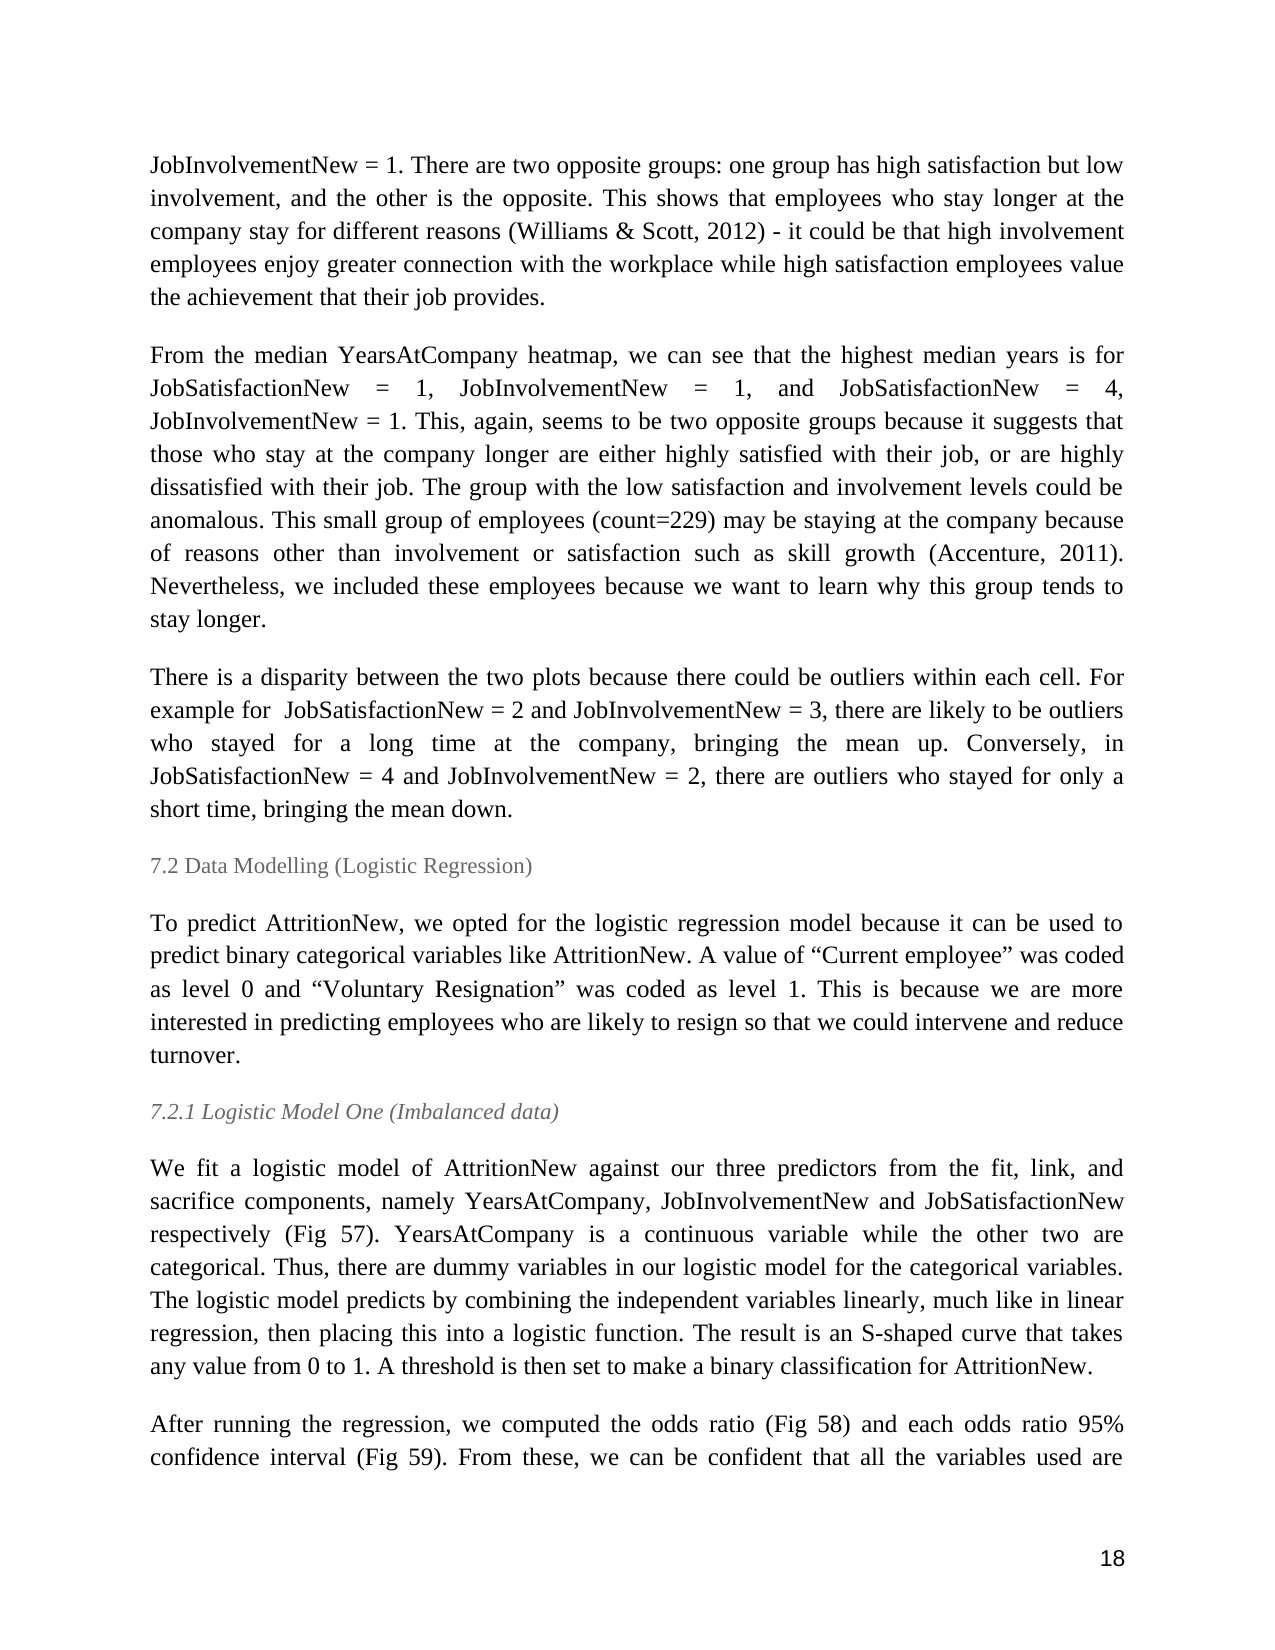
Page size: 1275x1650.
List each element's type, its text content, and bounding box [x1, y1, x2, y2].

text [150, 150, 1125, 311]
text To predict AttritionNew, we opted for the logistic regression model because it can be used to predict binary categorical variables like AttritionNew. A value of “Current employee” was coded as level 0 and “Voluntary Resignation” was coded as level 1. This is because we are more interested in predicting employees who are likely to resign so that we could intervene and reduce turnover. [150, 908, 1125, 1068]
subtitle 7.2.1 Logistic Model One (Imbalanced data) [150, 1098, 1125, 1124]
text There is a disparity between the two plots because there could be outliers within each cell. For example for JobSatisfactionNew = 2 and JobInvolvementNew = 3, there are likely to be outliers who stayed for a long time at the company, bringing the mean up. Conversely, in JobSatisfactionNew = 4 and JobInvolvementNew = 2, there are outliers who stayed for only a short time, bringing the mean down. [150, 662, 1125, 823]
text From the median YearsAtCompany heatmap, we can see that the highest median years is for JobSatisfactionNew = 1, JobInvolvementNew = 1, and JobSatisfactionNew = 4, JobInvolvementNew = 1. This, again, seems to be two opposite groups because it suggests that those who stay at the company longer are either highly satisfied with their job, or are highly dissatisfied with their job. The group with the low satisfaction and involvement levels could be anomalous. This small group of employees (count=229) may be staying at the company because of reasons other than involvement or satisfaction such as skill growth (Accenture, 2011). Nevertheless, we included these employees because we want to learn why this group tends to stay longer. [150, 340, 1125, 633]
text We fit a logistic model of AttritionNew against our three predictors from the fit, link, and sacrifice components, namely YearsAtCompany, JobInvolvementNew and JobSatisfactionNew respectively (Fig 57). YearsAtCompany is a continuous variable while the other two are categorical. Thus, there are dummy variables in our logistic model for the categorical variables. The logistic model predicts by combining the independent variables linearly, much like in linear regression, then placing this into a logistic function. The result is an S-shaped curve that takes any value from 0 to 1. A threshold is then set to make a binary classification for AttritionNew. [150, 1153, 1125, 1380]
subtitle 7.2 Data Modelling (Logistic Regression) [150, 852, 1125, 879]
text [150, 1409, 1125, 1471]
